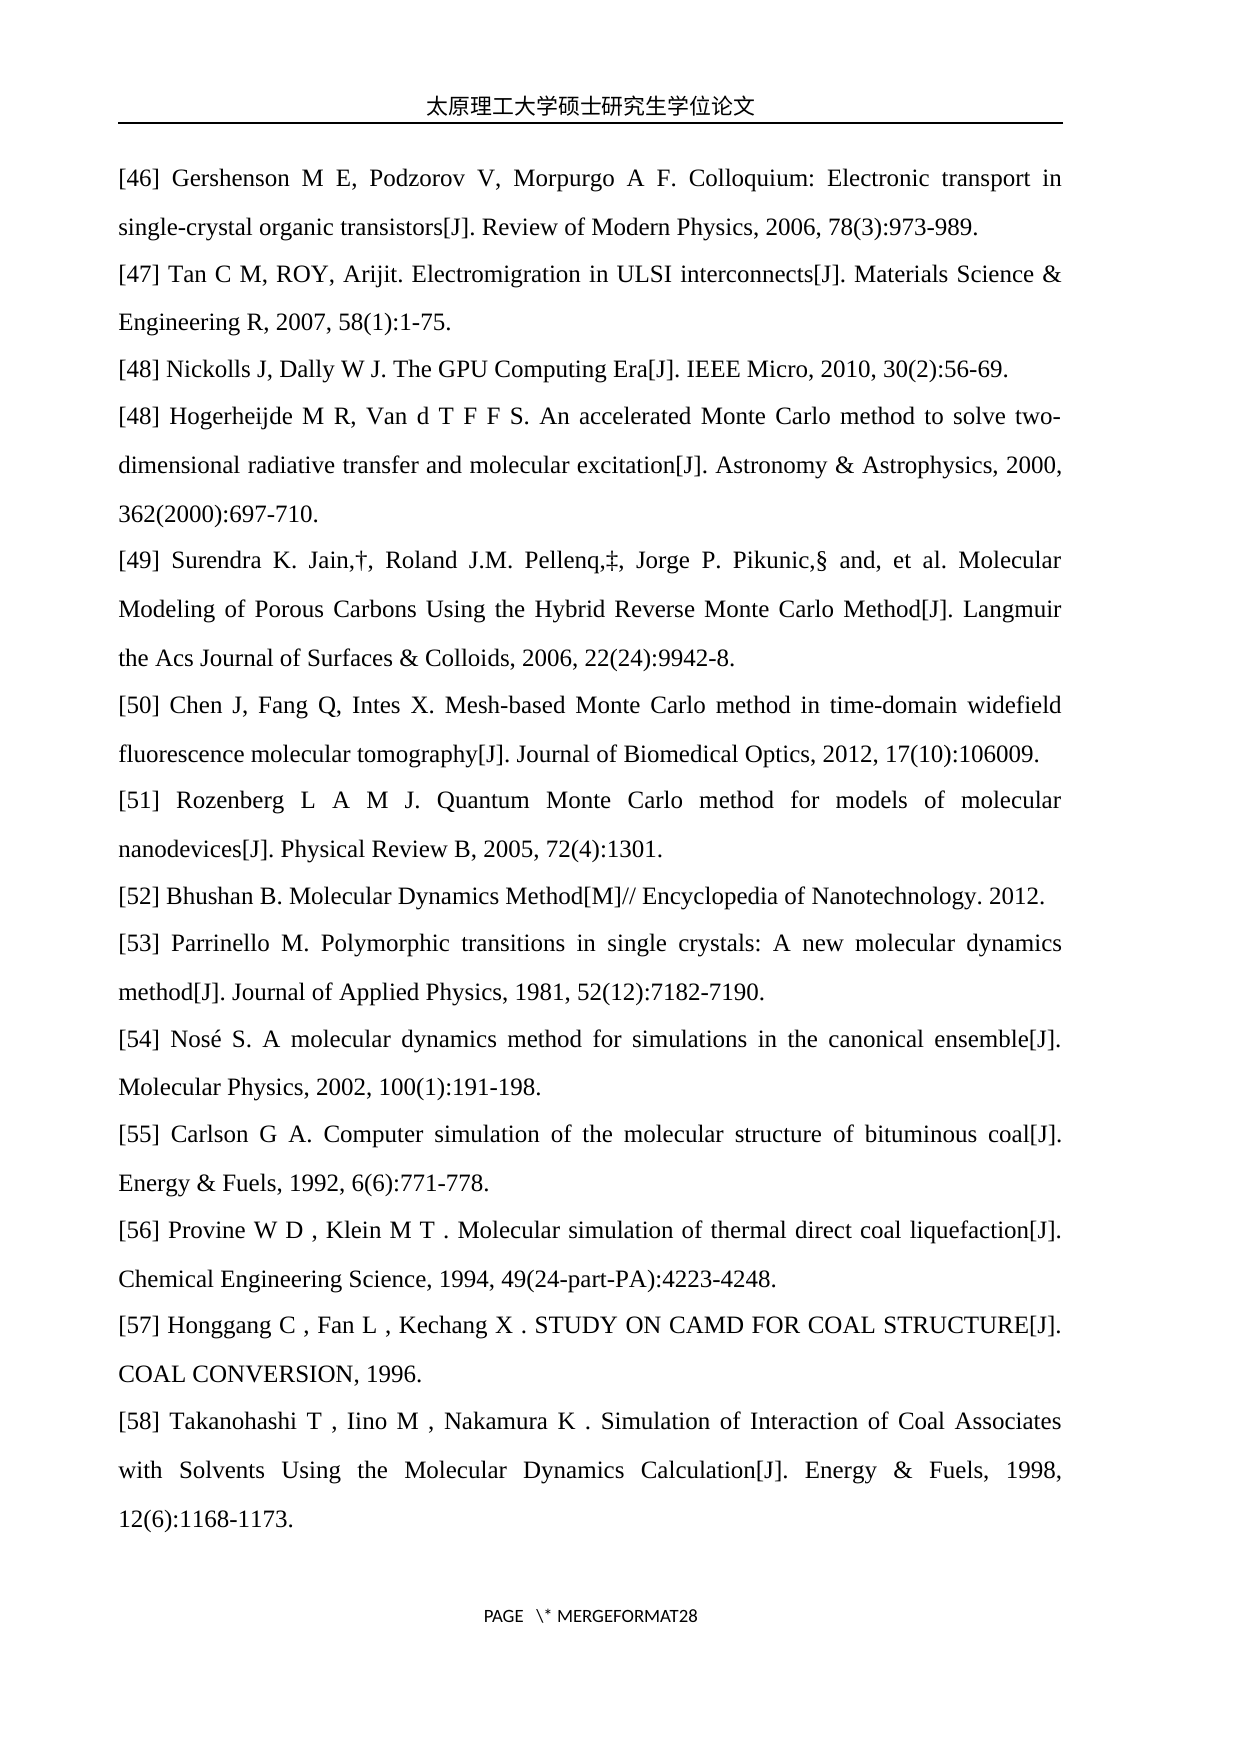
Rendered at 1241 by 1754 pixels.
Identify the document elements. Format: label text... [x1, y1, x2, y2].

text [50] Chen J, Fang Q, Intes X. Mesh-based Monte Carlo method in time-domain widefield fluorescence molecular tomography[J]. Journal of Biomedical Optics, 2012, 17(10):106009. [118, 688, 1063, 769]
text [55] Carlson G A. Computer simulation of the molecular structure of bituminous coal[J]. Energy & Fuels, 1992, 6(6):771-778. [118, 1117, 1063, 1199]
text [53] Parrinello M. Polymorphic transitions in single crystals: A new molecular dynamics method[J]. Journal of Applied Physics, 1981, 52(12):7182-7190. [118, 926, 1063, 1007]
text [47] Tan C M, ROY, Arijit. Electromigration in ULSI interconnects[J]. Materials Science & Engineering R, 2007, 58(1):1-75. [118, 257, 1063, 338]
text [58] Takanohashi T , Iino M , Nakamura K . Simulation of Interaction of Coal Associates with Solvents Using the Molecular Dynamics Calculation[J]. Energy & Fuels, 1998, 12(6):1168-1173. [118, 1404, 1063, 1534]
text [48] Nickolls J, Dally W J. The GPU Computing Era[J]. IEEE Micro, 2010, 30(2):56-69. [118, 352, 1063, 385]
text [54] Nosé S. A molecular dynamics method for simulations in the canonical ensemble[J]. Molecular Physics, 2002, 100(1):191-198. [118, 1022, 1063, 1103]
text [57] Honggang C , Fan L , Kechang X . STUDY ON CAMD FOR COAL STRUCTURE[J]. COAL CONVERSION, 1996. [118, 1309, 1063, 1390]
text [46] Gershenson M E, Podzorov V, Morpurgo A F. Colloquium: Electronic transport in single-crystal organic transistors[J]. Review of Modern Physics, 2006, 78(3):973-989. [118, 161, 1063, 242]
text [49] Surendra K. Jain,†, Roland J.M. Pellenq,‡, Jorge P. Pikunic,§ and, et al. Molecular Modeling of Porous Carbons Using the Hybrid Reverse Monte Carlo Method[J]. Langmuir the Acs Journal of Surfaces & Colloids, 2006, 22(24):9942-8. [118, 544, 1063, 674]
text [56] Provine W D , Klein M T . Molecular simulation of thermal direct coal liquefaction[J]. Chemical Engineering Science, 1994, 49(24-part-PA):4223-4248. [118, 1213, 1063, 1294]
text [48] Hogerheijde M R, Van d T F F S. An accelerated Monte Carlo method to solve two-dimensional radiative transfer and molecular excitation[J]. Astronomy & Astrophysics, 2000, 362(2000):697-710. [118, 399, 1063, 529]
text [52] Bhushan B. Molecular Dynamics Method[M]// Encyclopedia of Nanotechnology. 2012. [118, 879, 1063, 912]
text [51] Rozenberg L A M J. Quantum Monte Carlo method for models of molecular nanodevices[J]. Physical Review B, 2005, 72(4):1301. [118, 784, 1063, 865]
